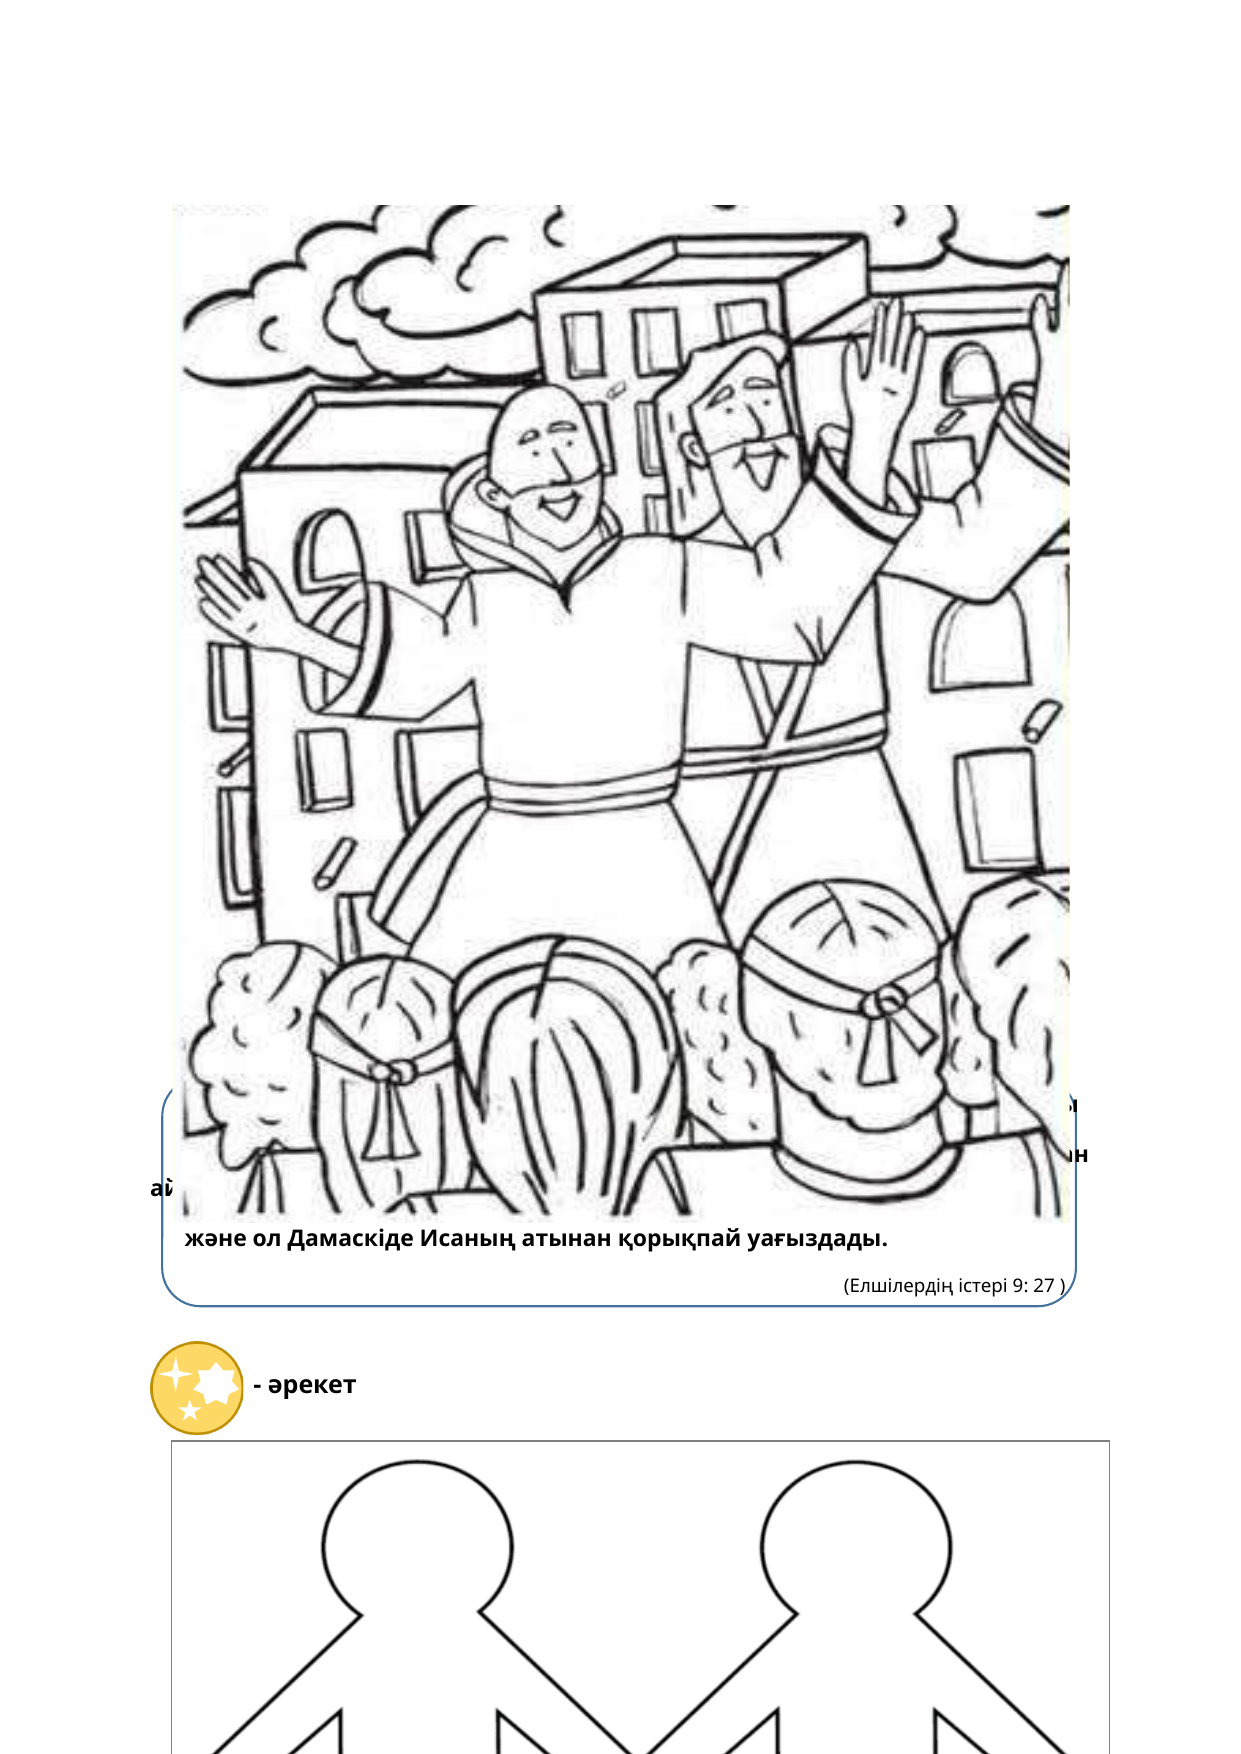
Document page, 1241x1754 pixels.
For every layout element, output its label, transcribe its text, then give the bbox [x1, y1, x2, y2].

text және ол Дамаскіде Исаның атынан қорықпай уағыздады. [150, 1222, 1090, 1253]
text - әрекет [244, 1367, 1090, 1401]
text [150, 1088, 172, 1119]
text (Елшілердің істері 9: 27 ) [150, 1273, 1090, 1298]
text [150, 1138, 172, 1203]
picture [172, 1442, 1109, 1754]
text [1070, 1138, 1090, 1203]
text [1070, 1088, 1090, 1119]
picture [150, 1341, 244, 1435]
picture [172, 205, 1070, 1223]
